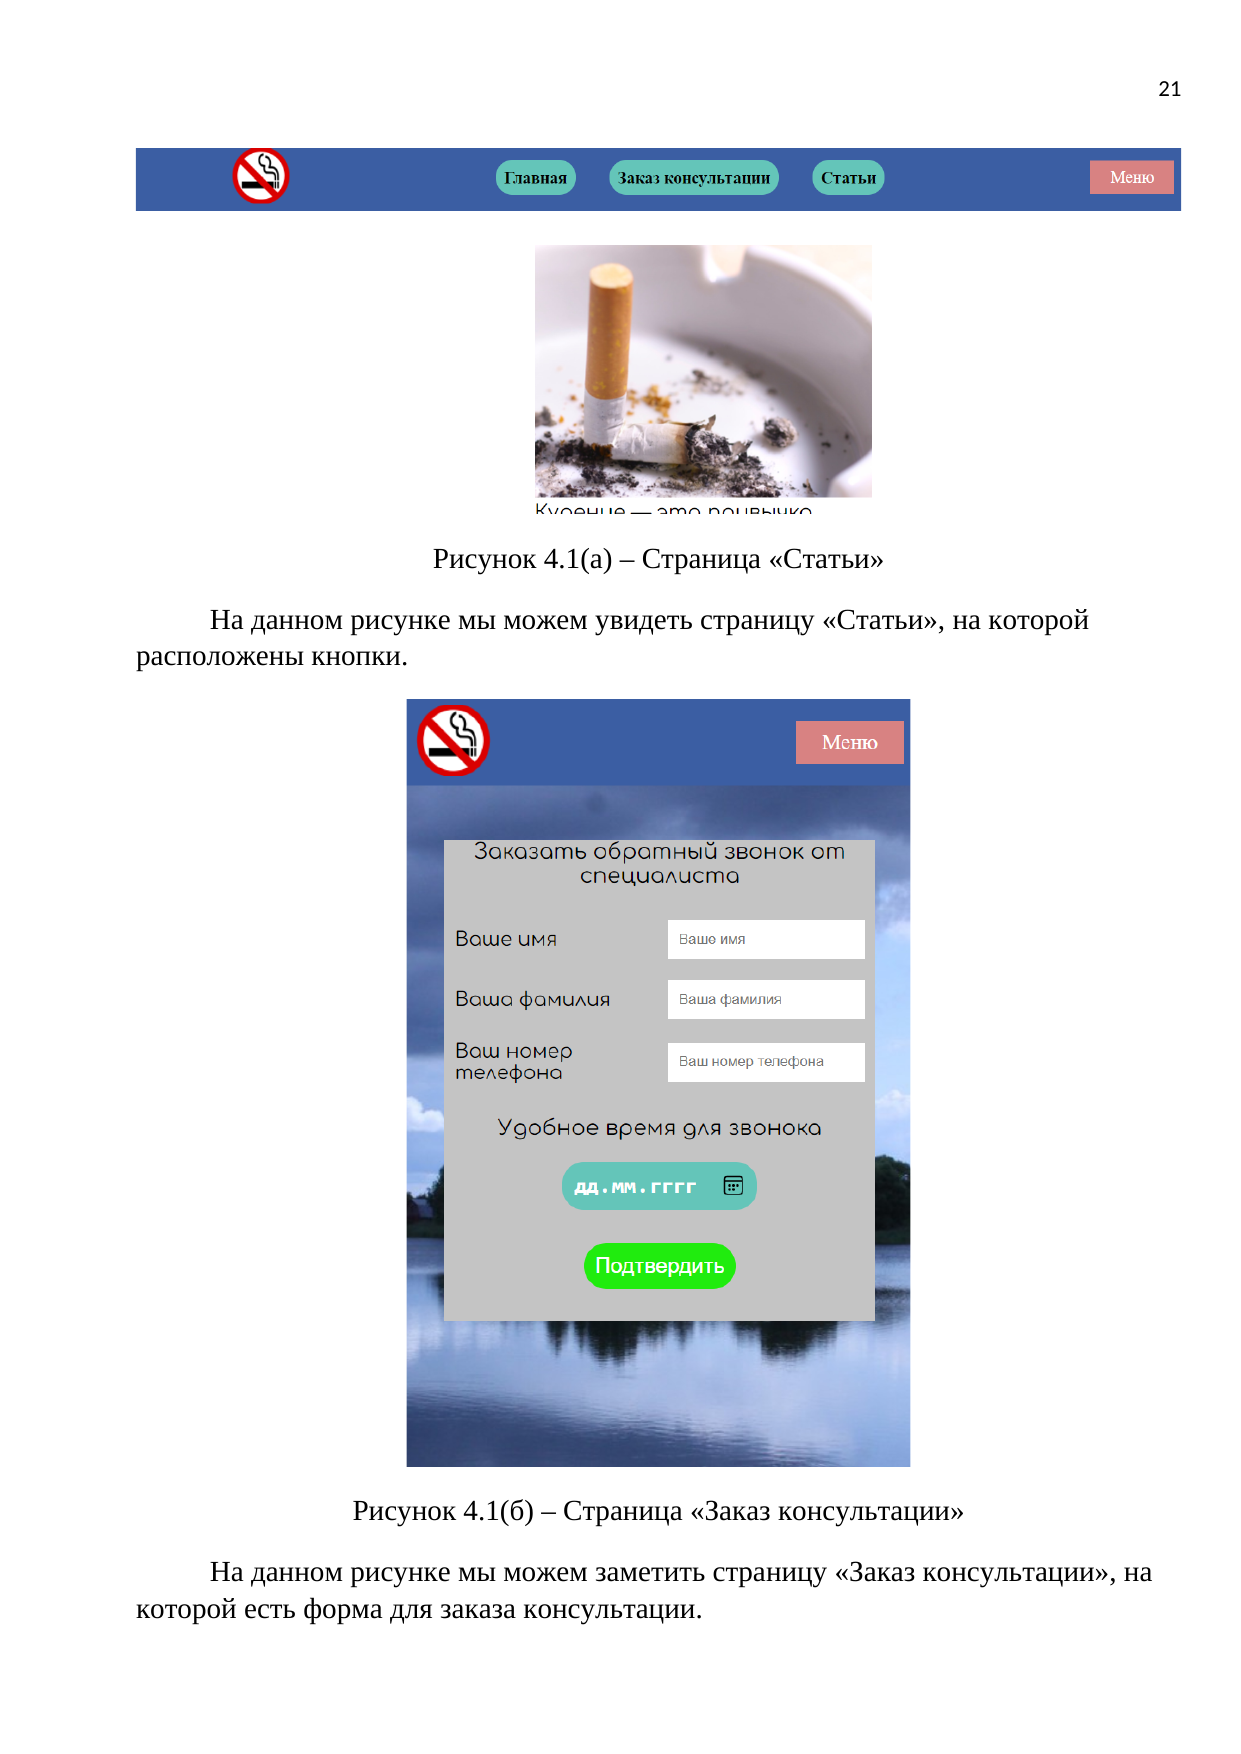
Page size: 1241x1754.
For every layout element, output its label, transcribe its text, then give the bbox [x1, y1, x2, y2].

picture [406, 699, 911, 1467]
text На данном рисунке мы можем увидеть страницу «Статьи», на которой расположены кнопки. [136, 602, 1181, 672]
text Рисунок 4.1(б) – Страница «Заказ консультации» [136, 1493, 1181, 1527]
picture [135, 148, 1182, 514]
text Рисунок 4.1(а) – Страница «Статьи» [136, 541, 1181, 574]
text На данном рисунке мы можем заметить страницу «Заказ консультации», на которой есть форма для заказа консультации. [136, 1554, 1181, 1624]
